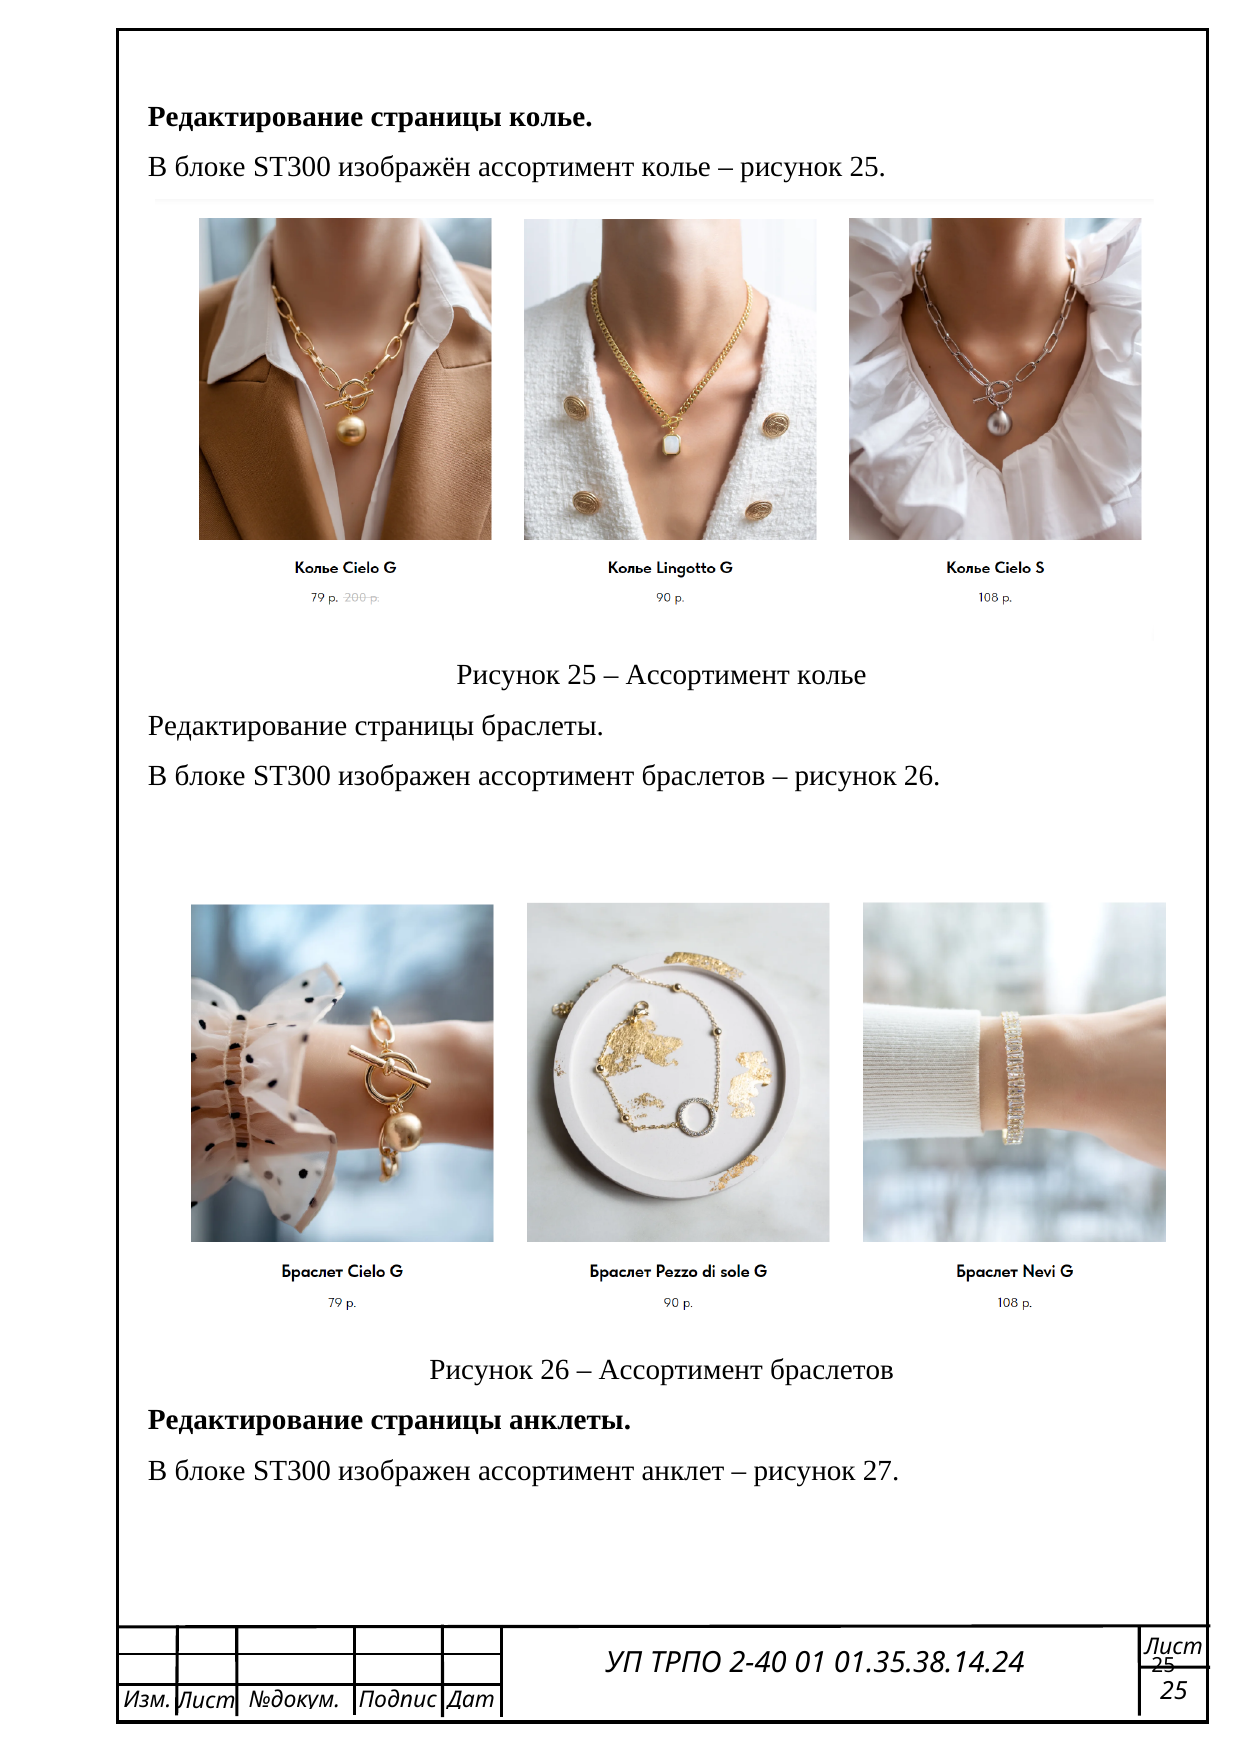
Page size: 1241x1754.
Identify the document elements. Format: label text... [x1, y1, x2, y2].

text Редактирование страницы браслеты. [148, 708, 1175, 741]
text Рисунок 25 – Ассортимент колье [148, 657, 1175, 691]
text Редактирование страницы колье. [148, 99, 1175, 133]
picture [147, 858, 1176, 1338]
text Редактирование страницы анклеты. [148, 1402, 1175, 1436]
text В блоке ST300 изображен ассортимент анклет – рисунок 27. [148, 1453, 1175, 1486]
picture [155, 199, 1154, 641]
text В блоке ST300 изображен ассортимент браслетов – рисунок 26. [148, 758, 1175, 791]
text Рисунок 26 – Ассортимент браслетов [148, 1352, 1175, 1386]
text В блоке ST300 изображён ассортимент колье – рисунок 25. [148, 149, 1175, 183]
